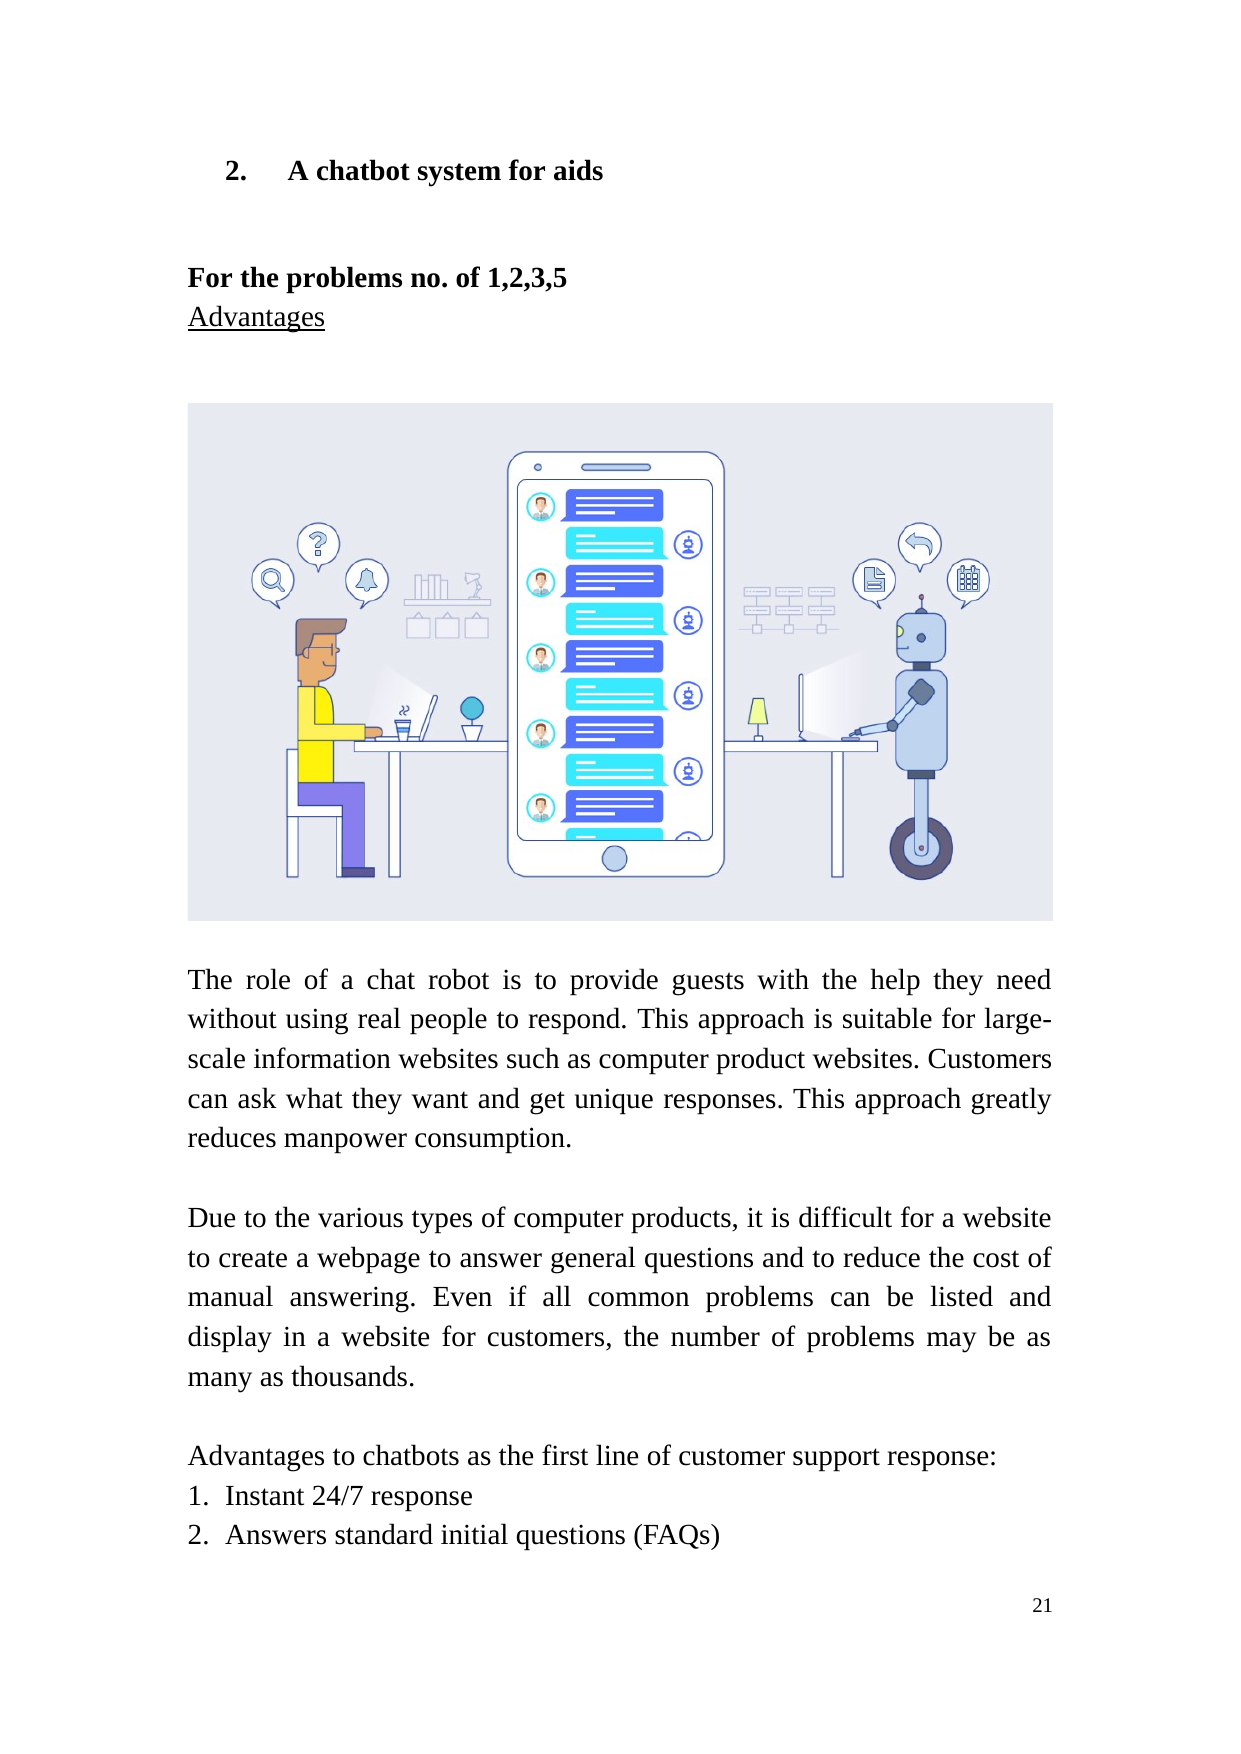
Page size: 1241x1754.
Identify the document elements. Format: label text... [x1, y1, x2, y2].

picture [187, 403, 1054, 921]
text Due to the various types of computer products, it is difficult for a website to create a webpage to answer general questions and to reduce the cost of manual answering. Even if all common problems can be listed and display in a website for customers, the number of problems may be as many as thousands. [187, 1197, 1053, 1395]
list Answers standard initial questions (FAQs) [187, 1514, 1053, 1554]
subtitle 2. A chatbot system for aids [225, 150, 1053, 190]
subtitle Advantages [187, 296, 1053, 336]
list Instant 24/7 response [187, 1475, 1053, 1514]
text The role of a chat robot is to provide guests with the help they need without using real people to respond. This approach is suitable for large-scale information websites such as computer product websites. Customers can ask what they want and get unique responses. This approach greatly reduces manpower consumption. [187, 959, 1053, 1157]
text For the problems no. of 1,2,3,5 [187, 257, 1053, 296]
text Advantages to chatbots as the first line of customer support response: [187, 1435, 1053, 1475]
